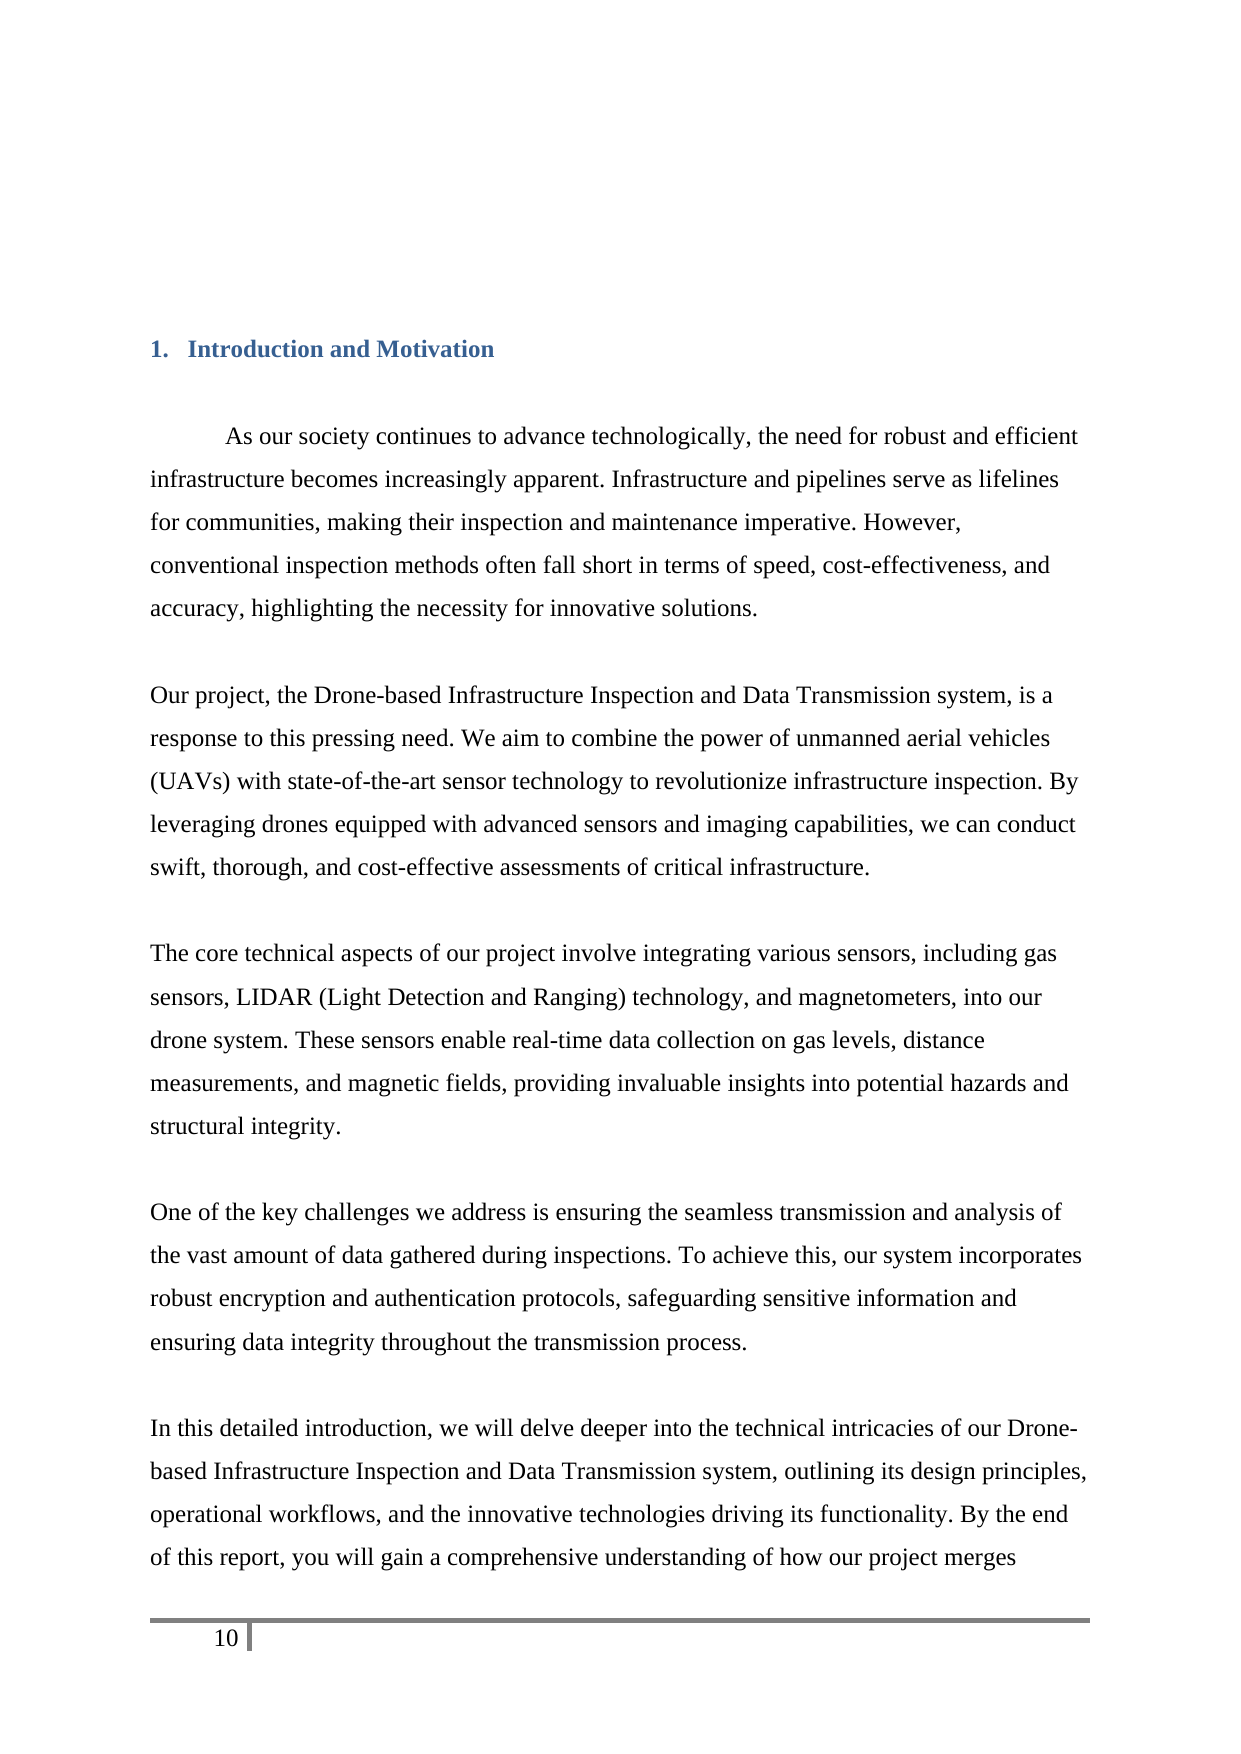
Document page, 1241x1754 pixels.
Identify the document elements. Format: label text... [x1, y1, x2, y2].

text The core technical aspects of our project involve integrating various sensors, including gas sensors, LIDAR (Light Detection and Ranging) technology, and magnetometers, into our drone system. These sensors enable real-time data collection on gas levels, distance measurements, and magnetic fields, providing invaluable insights into potential hazards and structural integrity. [150, 938, 1090, 1140]
text Our project, the Drone-based Infrastructure Inspection and Data Transmission system, is a response to this pressing need. We aim to combine the power of unmanned aerial vehicles (UAVs) with state-of-the-art sensor technology to revolutionize infrastructure inspection. By leveraging drones equipped with advanced sensors and imaging capabilities, we can conduct swift, thorough, and cost-effective assessments of critical infrastructure. [150, 680, 1090, 881]
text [150, 1413, 1090, 1571]
text As our society continues to advance technologically, the need for robust and efficient infrastructure becomes increasingly apparent. Infrastructure and pipelines serve as lifelines for communities, making their inspection and maintenance imperative. However, conventional inspection methods often fall short in terms of speed, cost-effectiveness, and accuracy, highlighting the necessity for innovative solutions. [150, 421, 1090, 622]
subtitle Introduction and Motivation [150, 334, 1090, 363]
text One of the key challenges we address is ensuring the seamless transmission and analysis of the vast amount of data gathered during inspections. To achieve this, our system incorporates robust encryption and authentication protocols, safeguarding sensitive information and ensuring data integrity throughout the transmission process. [150, 1197, 1090, 1355]
